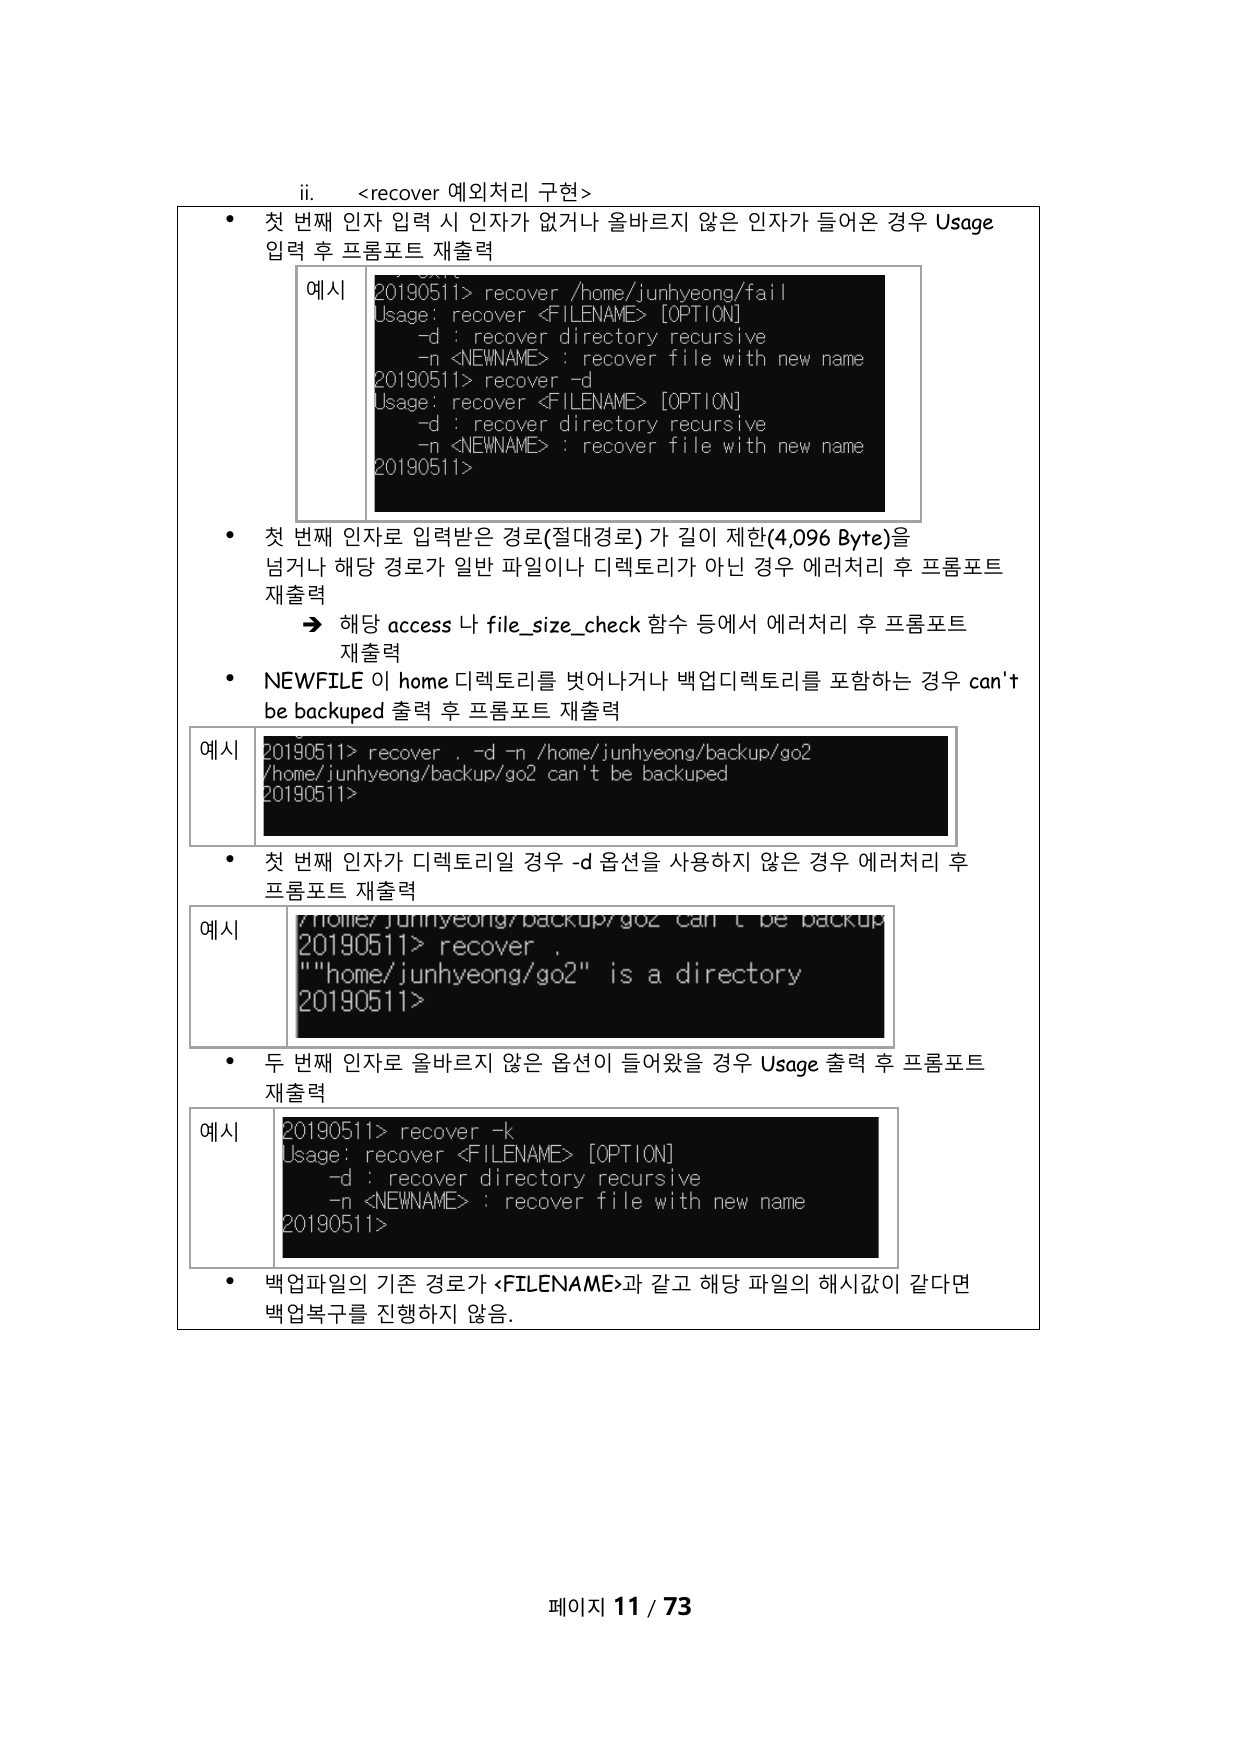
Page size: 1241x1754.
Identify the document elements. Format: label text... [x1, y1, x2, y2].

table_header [178, 207, 1039, 1328]
picture [282, 1117, 879, 1258]
picture [263, 736, 948, 836]
picture [295, 915, 885, 1038]
subtitle <recover 예외처리 구현> [314, 177, 1051, 205]
picture [374, 275, 885, 512]
